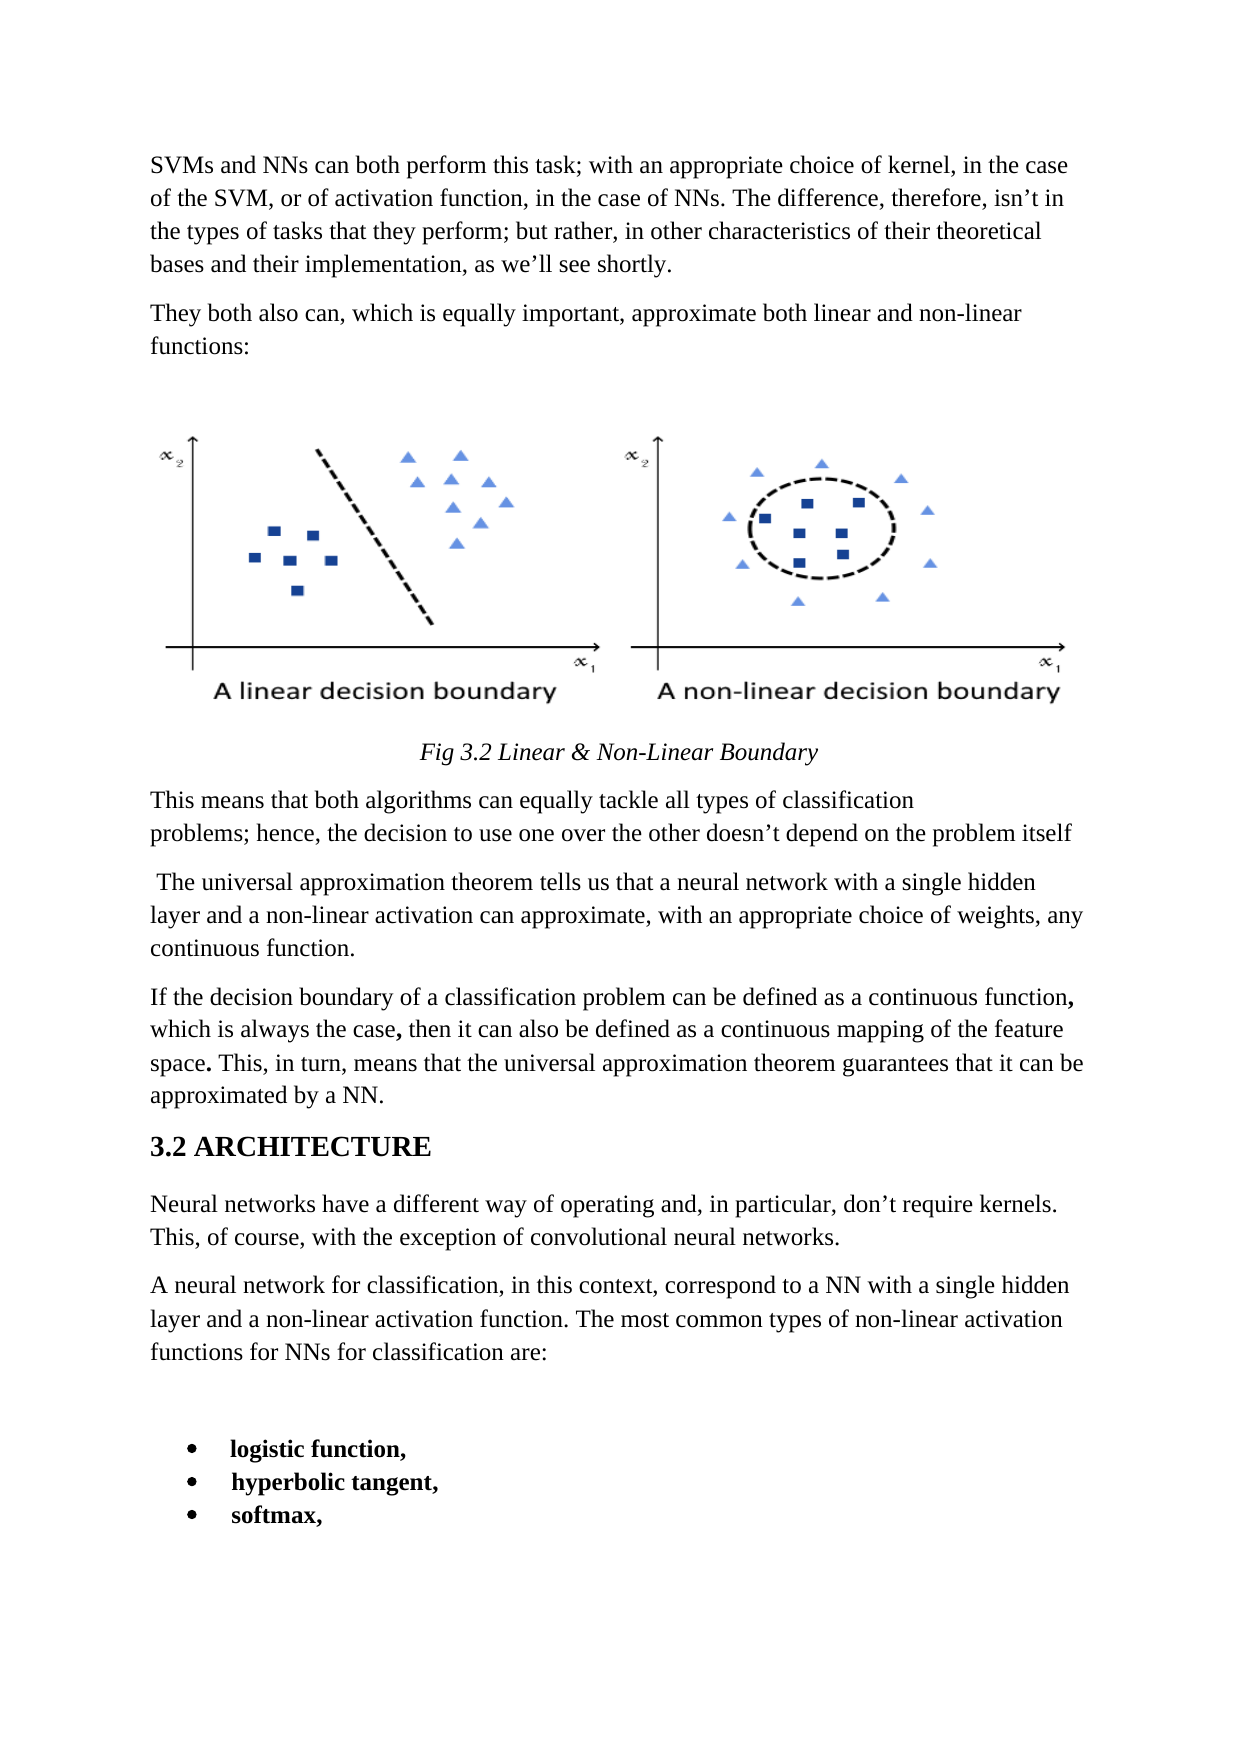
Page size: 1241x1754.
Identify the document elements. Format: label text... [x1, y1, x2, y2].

list logistic function, [187, 1434, 1090, 1463]
text This means that both algorithms can equally tackle all types of classification problems; hence, the decision to use one over the other doesn’t depend on the problem itself [150, 785, 1090, 847]
text SVMs and NNs can both perform this task; with an appropriate choice of kernel, in the case of the SVM, or of activation function, in the case of NNs. The difference, therefore, isn’t in the types of tasks that they perform; but rather, in other characteristics of their theoretical bases and their implementation, as we’ll see shortly. [150, 150, 1090, 278]
text 3.2 ARCHITECTURE [150, 1129, 1090, 1163]
text They both also can, which is equally important, approximate both linear and non-linear functions: [150, 298, 1090, 359]
text The universal approximation theorem tells us that a neural network with a single hidden layer and a non-linear activation can approximate, with an appropriate choice of weights, any continuous function. [150, 867, 1090, 962]
text Fig 3.2 Linear & Non-Linear Boundary [150, 737, 1090, 765]
text A neural network for classification, in this context, correspond to a NN with a single hidden layer and a non-linear activation function. The most common types of non-linear activation functions for NNs for classification are: [150, 1271, 1090, 1365]
list softmax, [187, 1500, 1090, 1529]
picture [150, 428, 1090, 717]
text If the decision boundary of a classification problem can be defined as a continuous function, which is always the case, then it can also be defined as a continuous mapping of the feature space. This, in turn, means that the universal approximation theorem guarantees that it can be approximated by a NN. [150, 982, 1090, 1109]
text Neural networks have a different way of operating and, in particular, don’t require kernels. This, of course, with the exception of convolutional neural networks. [150, 1189, 1090, 1251]
list hyperbolic tangent, [187, 1467, 1090, 1496]
